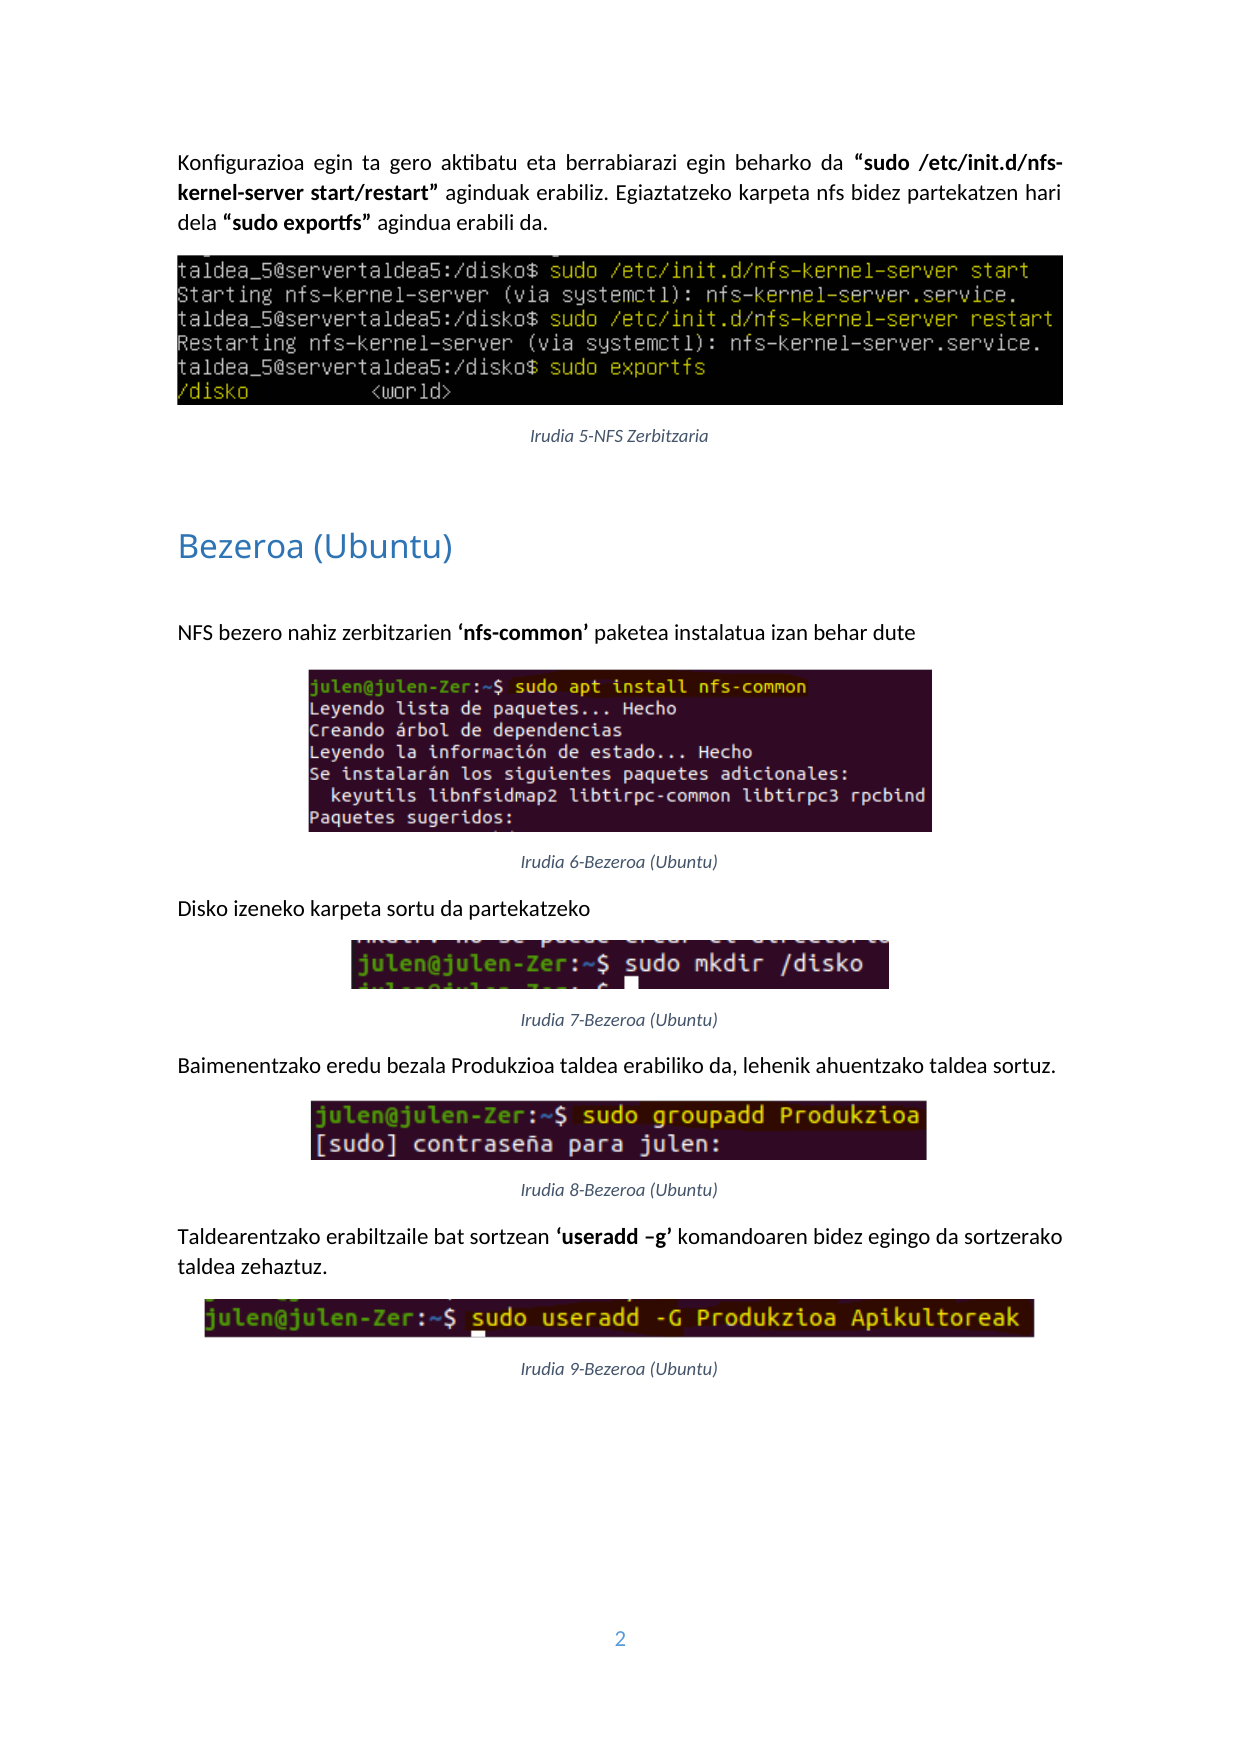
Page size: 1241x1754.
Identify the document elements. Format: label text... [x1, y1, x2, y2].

text Konfigurazioa egin ta gero aktibatu eta berrabiarazi egin beharko da “sudo /etc/init.d/nfs-kernel-server start/restart” aginduak erabiliz. Egiaztatzeko karpeta nfs bidez partekatzen hari dela “sudo exportfs” agindua erabili da. [177, 148, 1063, 236]
text Taldearentzako erabiltzaile bat sortzean ‘useradd –g’ komandoaren bidez egingo da sortzerako taldea zehaztuz. [177, 1222, 1063, 1280]
text Irudia 8-Bezeroa (Ubuntu) [177, 1178, 1063, 1201]
picture [310, 1098, 930, 1160]
text Irudia 6-Bezeroa (Ubuntu) [177, 850, 1063, 873]
picture [351, 940, 889, 989]
picture [204, 1299, 1036, 1339]
subtitle Bezeroa (Ubuntu) [177, 523, 1063, 568]
text Baimenentzako eredu bezala Produkzioa taldea erabiliko da, lehenik ahuentzako taldea sortuz. [177, 1052, 1063, 1080]
picture [308, 665, 932, 832]
text Disko izeneko karpeta sortu da partekatzeko [177, 894, 1063, 922]
text NFS bezero nahiz zerbitzarien ‘nfs-common’ paketea instalatua izan behar dute [177, 618, 1063, 647]
text Irudia 5-NFS Zerbitzaria [177, 424, 1063, 447]
text Irudia 7-Bezeroa (Ubuntu) [177, 1008, 1063, 1031]
picture [177, 255, 1063, 405]
text Irudia 9-Bezeroa (Ubuntu) [177, 1357, 1063, 1380]
